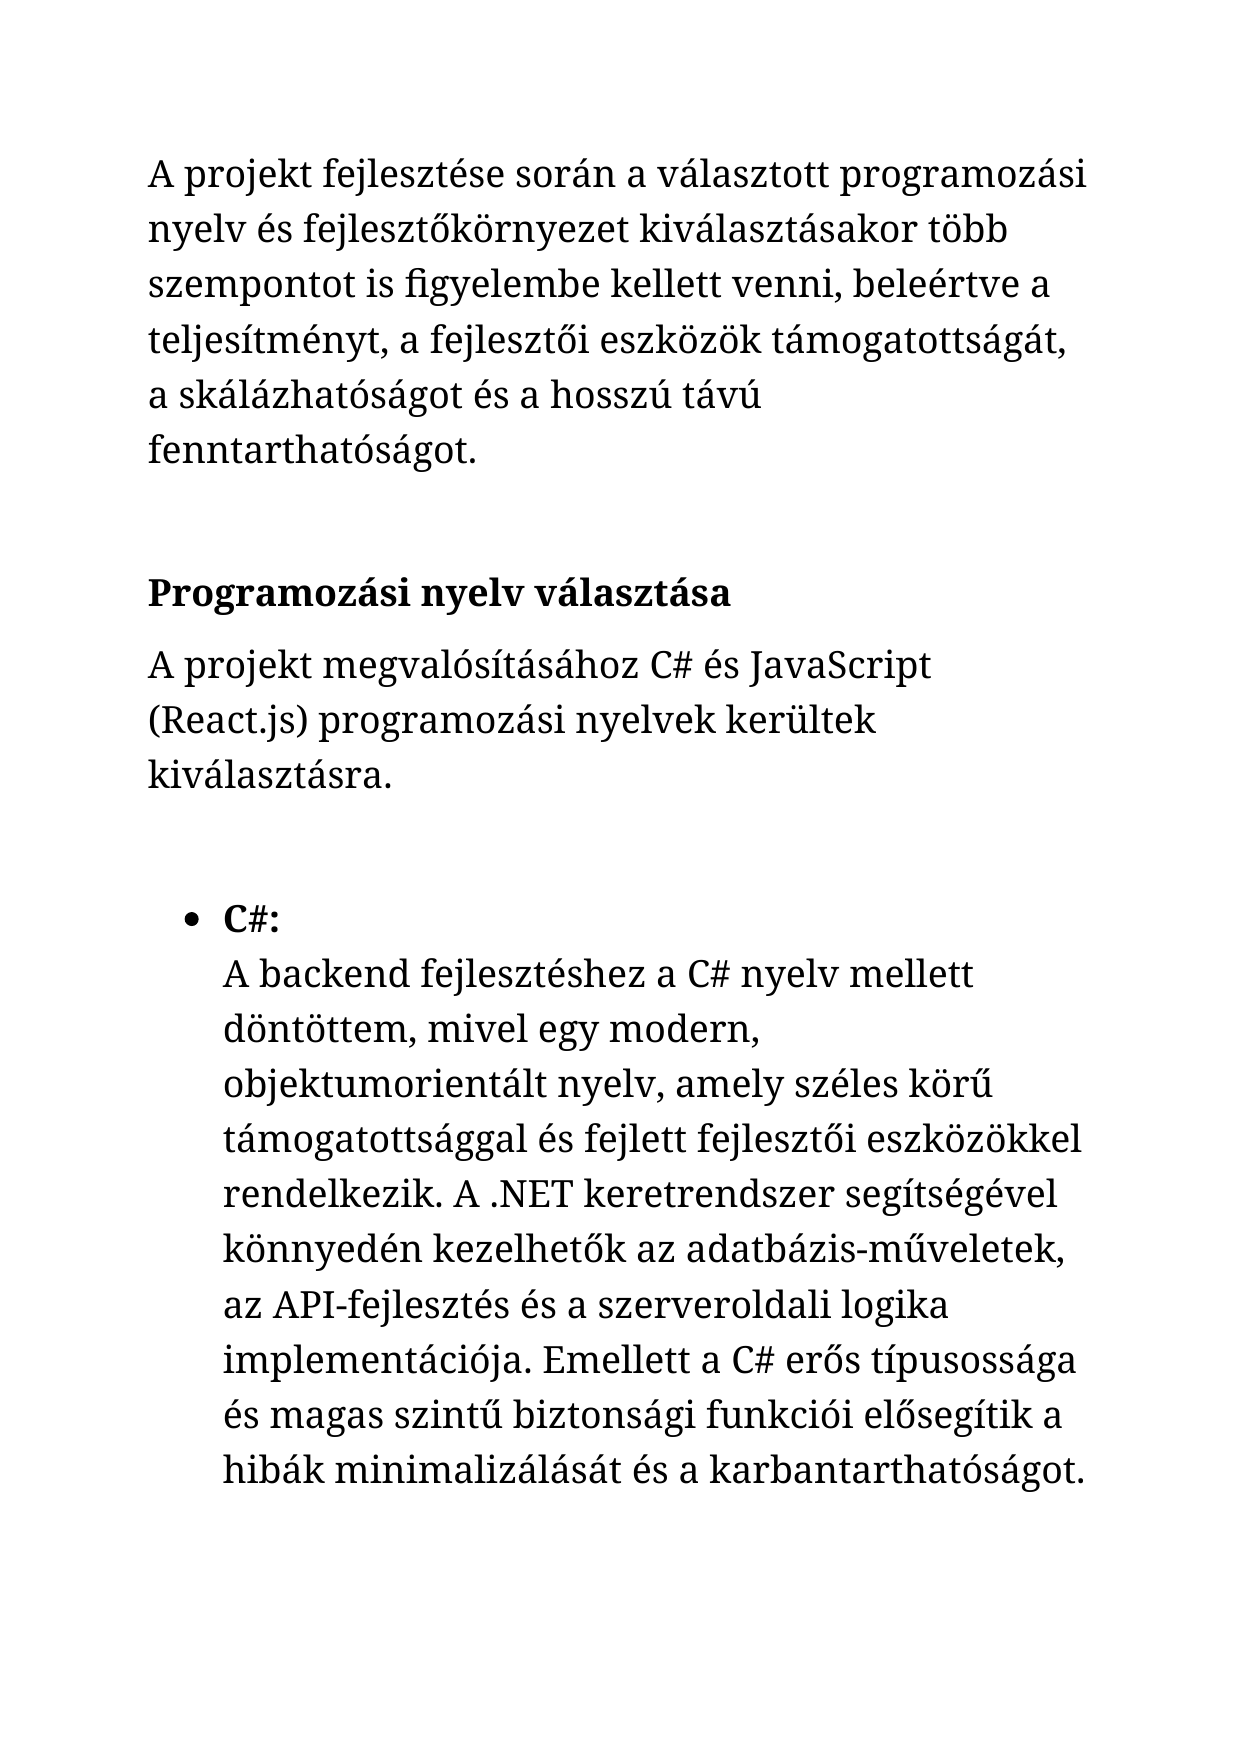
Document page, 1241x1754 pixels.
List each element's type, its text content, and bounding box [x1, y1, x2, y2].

text A projekt fejlesztése során a választott programozási nyelv és fejlesztőkörnyezet kiválasztásakor több szempontot is figyelembe kellett venni, beleértve a teljesítményt, a fejlesztői eszközök támogatottságát, a skálázhatóságot és a hosszú távú fenntarthatóságot. [148, 148, 1093, 474]
text A projekt megvalósításához C# és JavaScript (React.js) programozási nyelvek kerültek kiválasztásra. [148, 638, 1093, 800]
list C#: [185, 892, 1093, 943]
list A backend fejlesztéshez a C# nyelv mellett döntöttem, mivel egy modern, objektumorientált nyelv, amely széles körű támogatottsággal és fejlett fejlesztői eszközökkel rendelkezik. A .NET keretrendszer segítségével könnyedén kezelhetők az adatbázis-műveletek, az API-fejlesztés és a szerveroldali logika implementációja. Emellett a C# erős típusossága és magas szintű biztonsági funkciói elősegítik a hibák minimalizálását és a karbantarthatóságot. [223, 947, 1093, 1494]
text Programozási nyelv választása [148, 567, 1093, 618]
